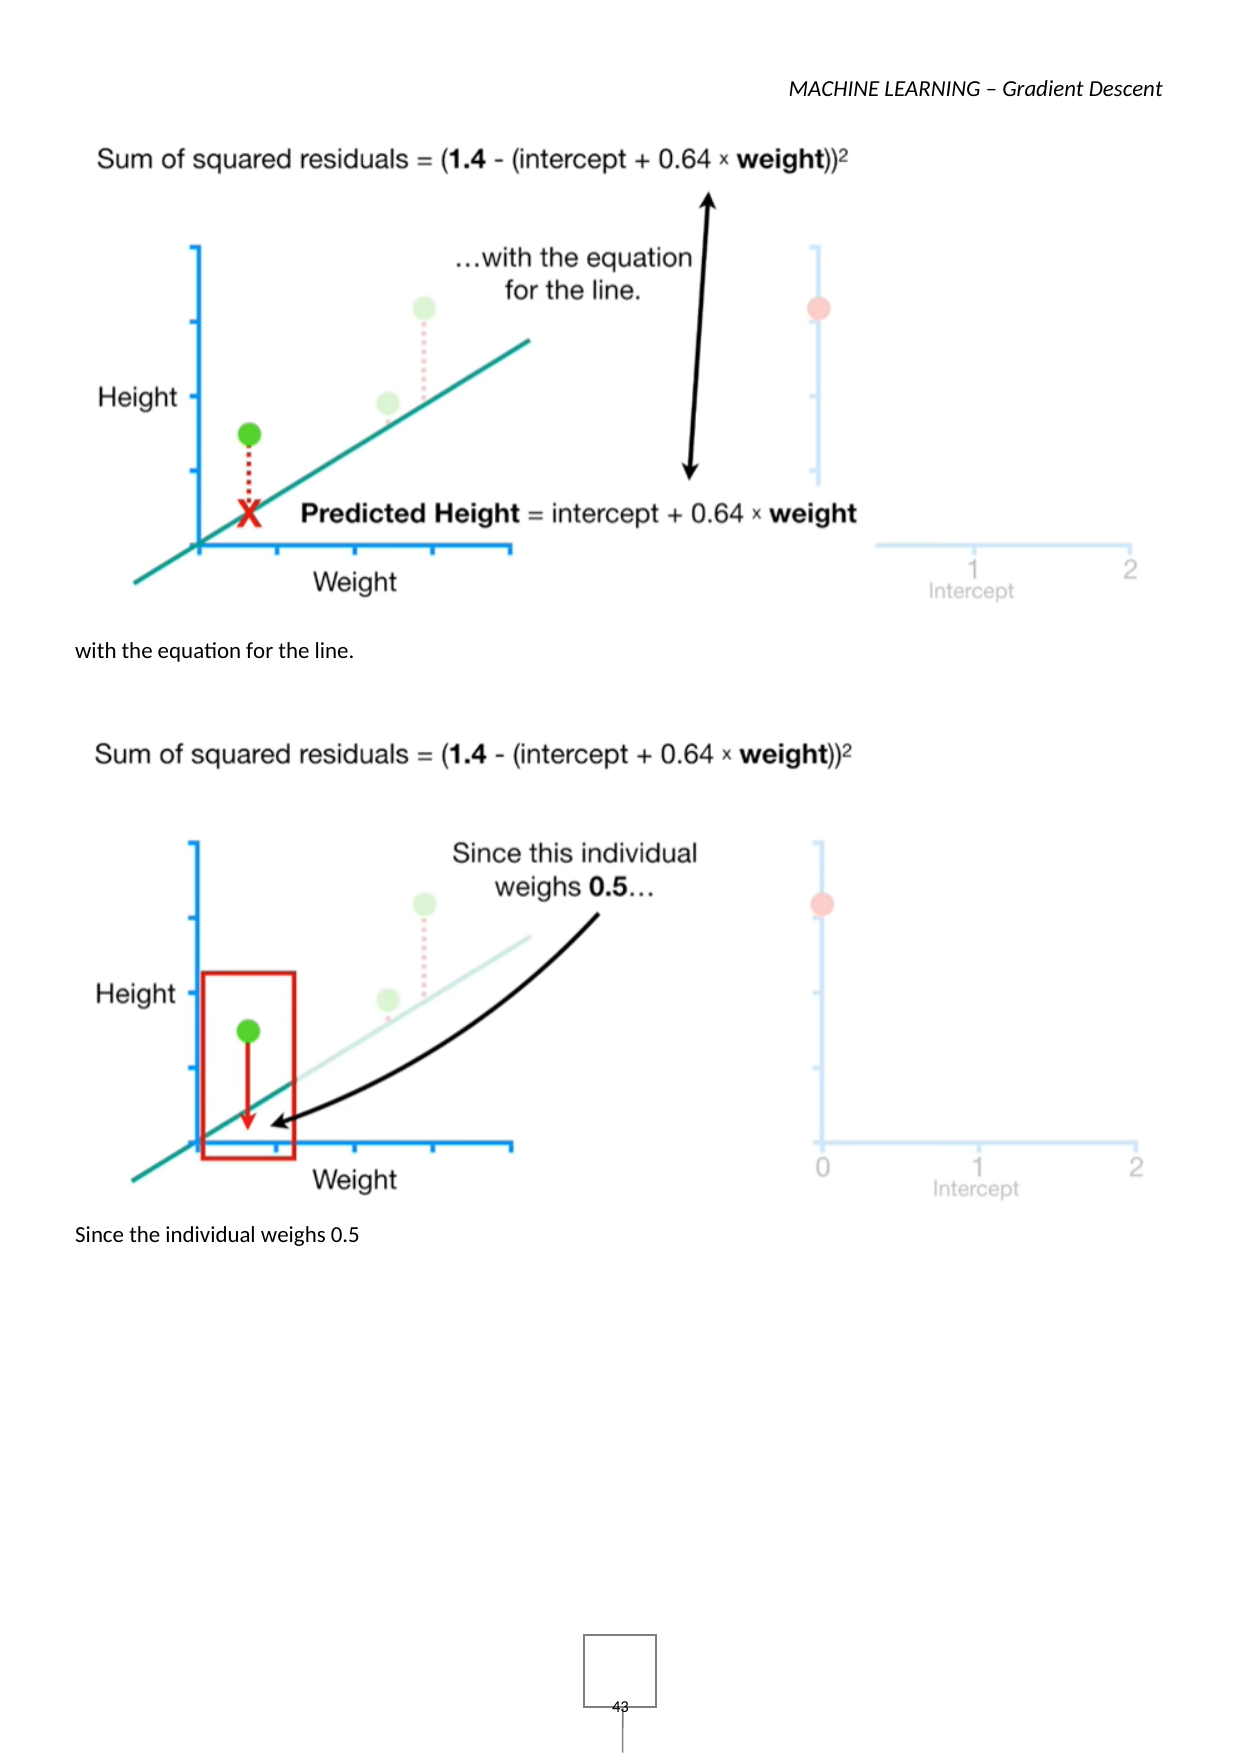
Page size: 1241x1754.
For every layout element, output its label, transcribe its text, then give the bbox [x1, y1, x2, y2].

text with the equation for the line. [75, 637, 1165, 664]
text Since the individual weighs 0.5 [75, 1220, 1165, 1248]
picture [75, 692, 1166, 1220]
picture [75, 101, 1166, 637]
